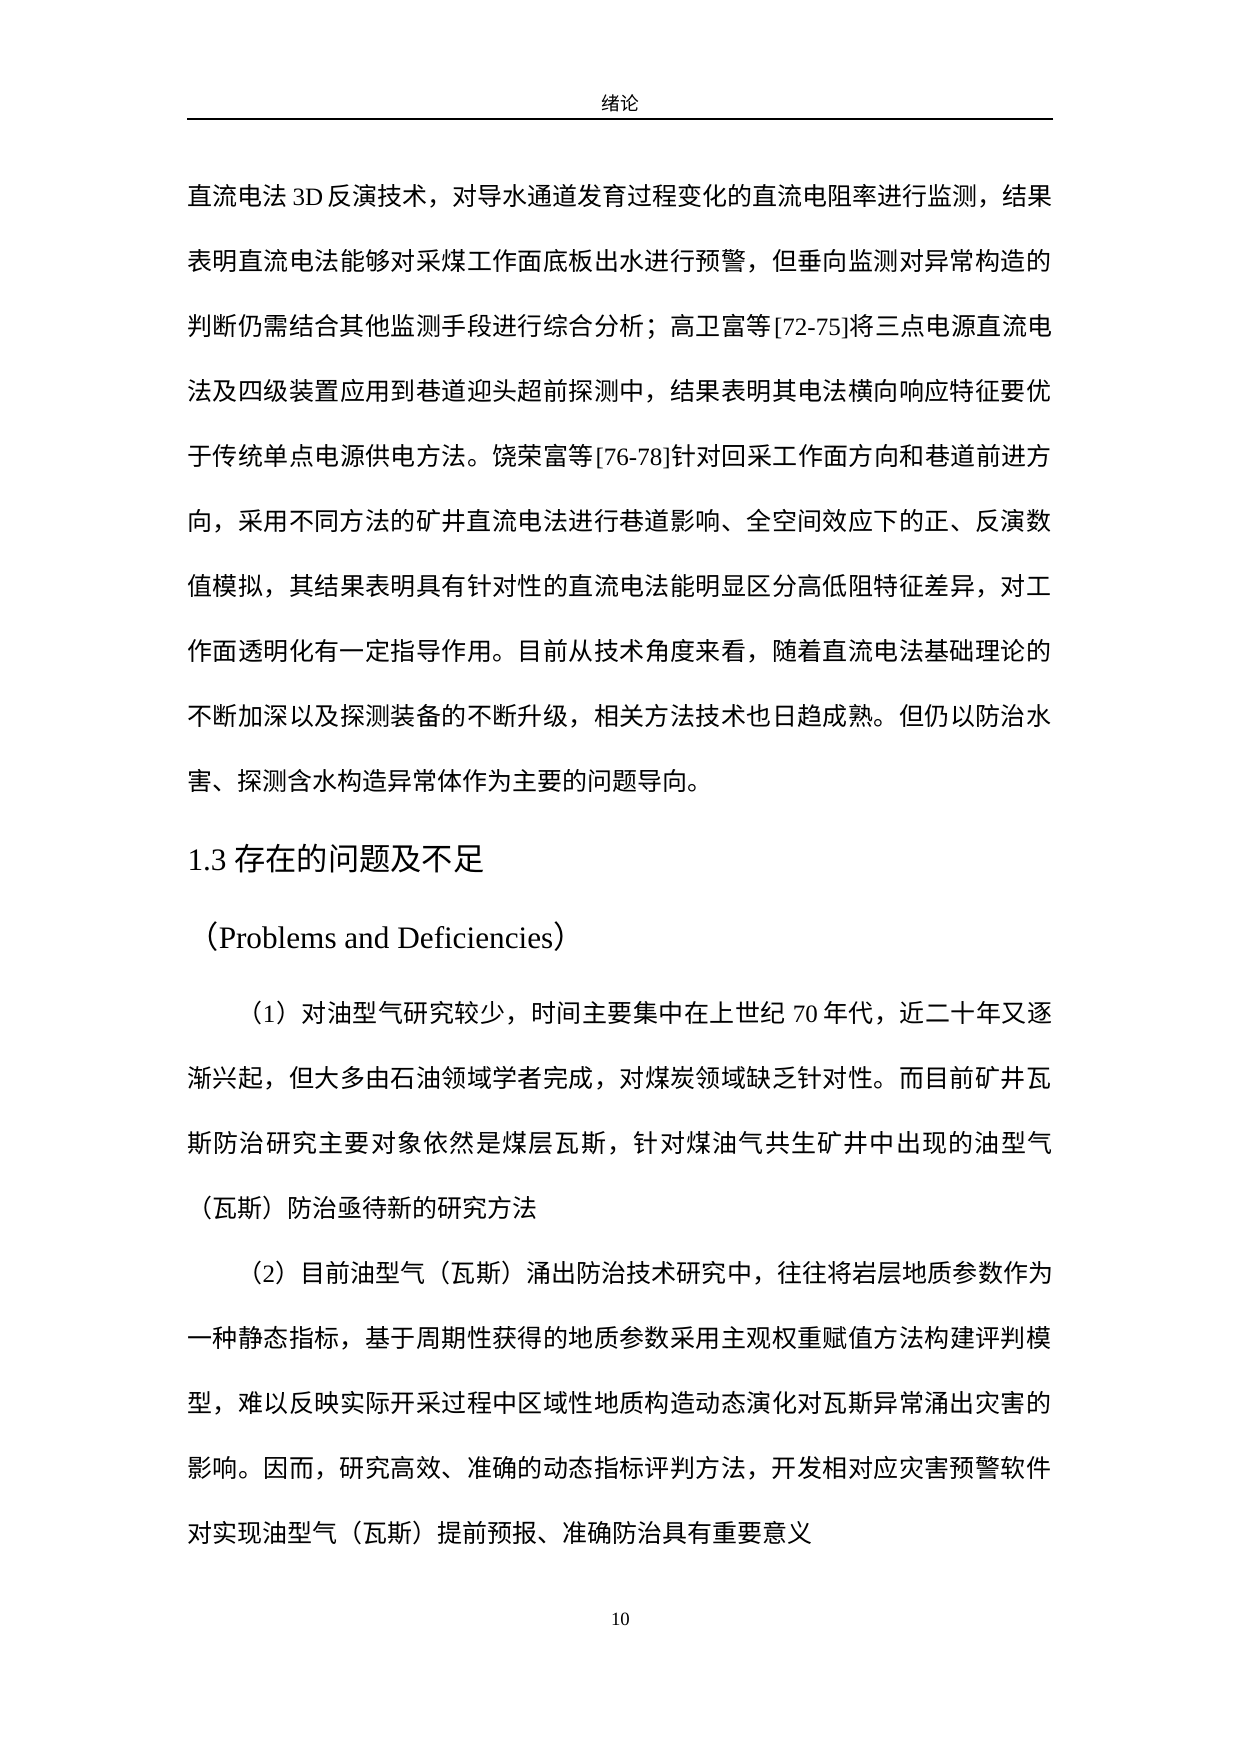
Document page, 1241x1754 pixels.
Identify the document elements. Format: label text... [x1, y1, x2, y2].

text （Problems and Deficiencies） [187, 902, 1053, 967]
text 1.3 存在的问题及不足 [187, 824, 1053, 889]
text （2）目前油型气（瓦斯）涌出防治技术研究中，往往将岩层地质参数作为一种静态指标，基于周期性获得的地质参数采用主观权重赋值方法构建评判模型，难以反映实际开采过程中区域性地质构造动态演化对瓦斯异常涌出灾害的影响。因而，研究高效、准确的动态指标评判方法，开发相对应灾害预警软件，对实现油型气（瓦斯）提前预报、准确防治具有重要意义 [187, 1239, 1053, 1564]
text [187, 162, 1053, 812]
text （1）对油型气研究较少，时间主要集中在上世纪70年代，近二十年又逐渐兴起，但大多由石油领域学者完成，对煤炭领域缺乏针对性。而目前矿井瓦斯防治研究主要对象依然是煤层瓦斯，针对煤油气共生矿井中出现的油型气（瓦斯）防治亟待新的研究方法 [187, 979, 1053, 1239]
